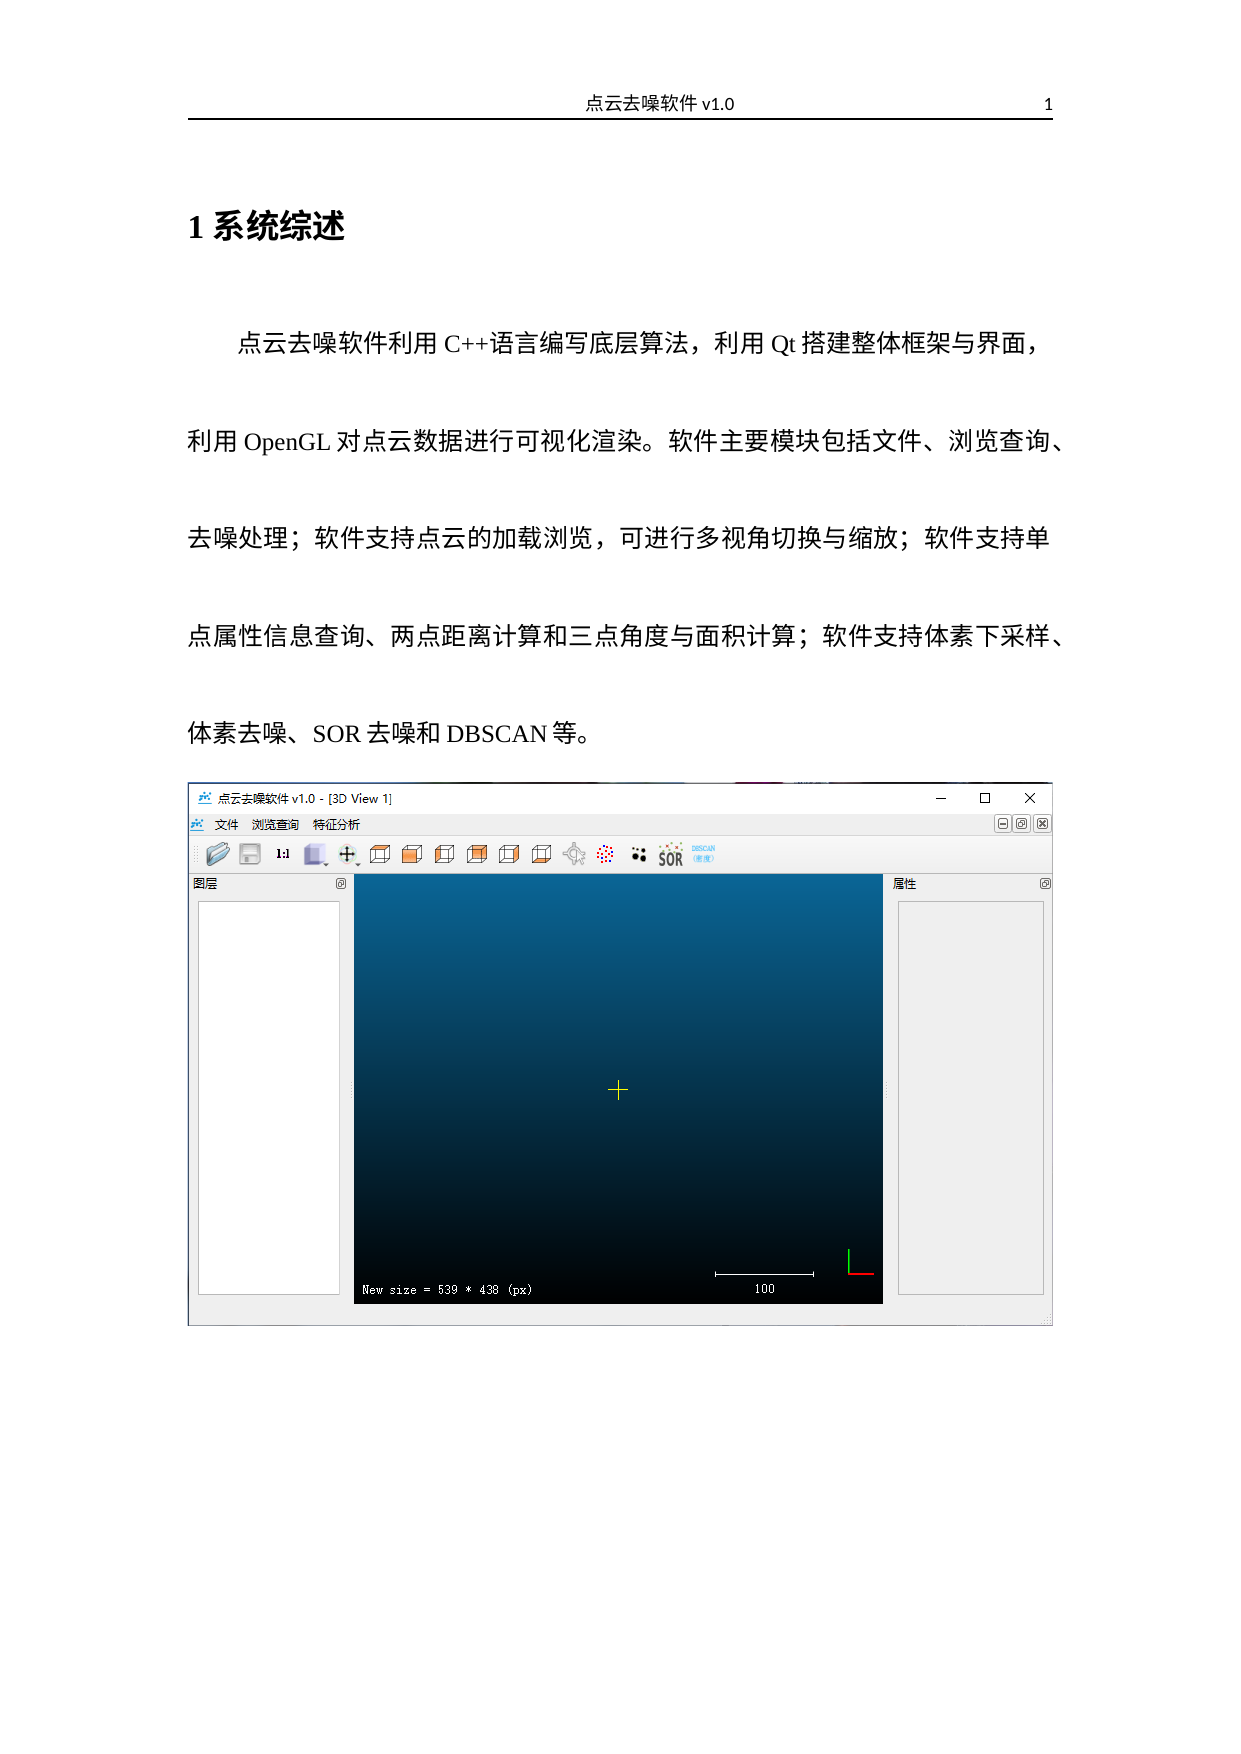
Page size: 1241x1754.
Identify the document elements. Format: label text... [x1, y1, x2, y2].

text 1 系统综述 [187, 191, 1053, 256]
picture [187, 782, 1053, 1326]
text 点云去噪软件利用C++语言编写底层算法，利用Qt搭建整体框架与界面，利用OpenGL对点云数据进行可视化渲染。软件主要模块包括文件、浏览查询、去噪处理；软件支持点云的加载浏览，可进行多视角切换与缩放；软件支持单点属性信息查询、两点距离计算和三点角度与面积计算；软件支持体素下采样、体素去噪、SOR去噪和DBSCAN等。 [187, 309, 1053, 764]
